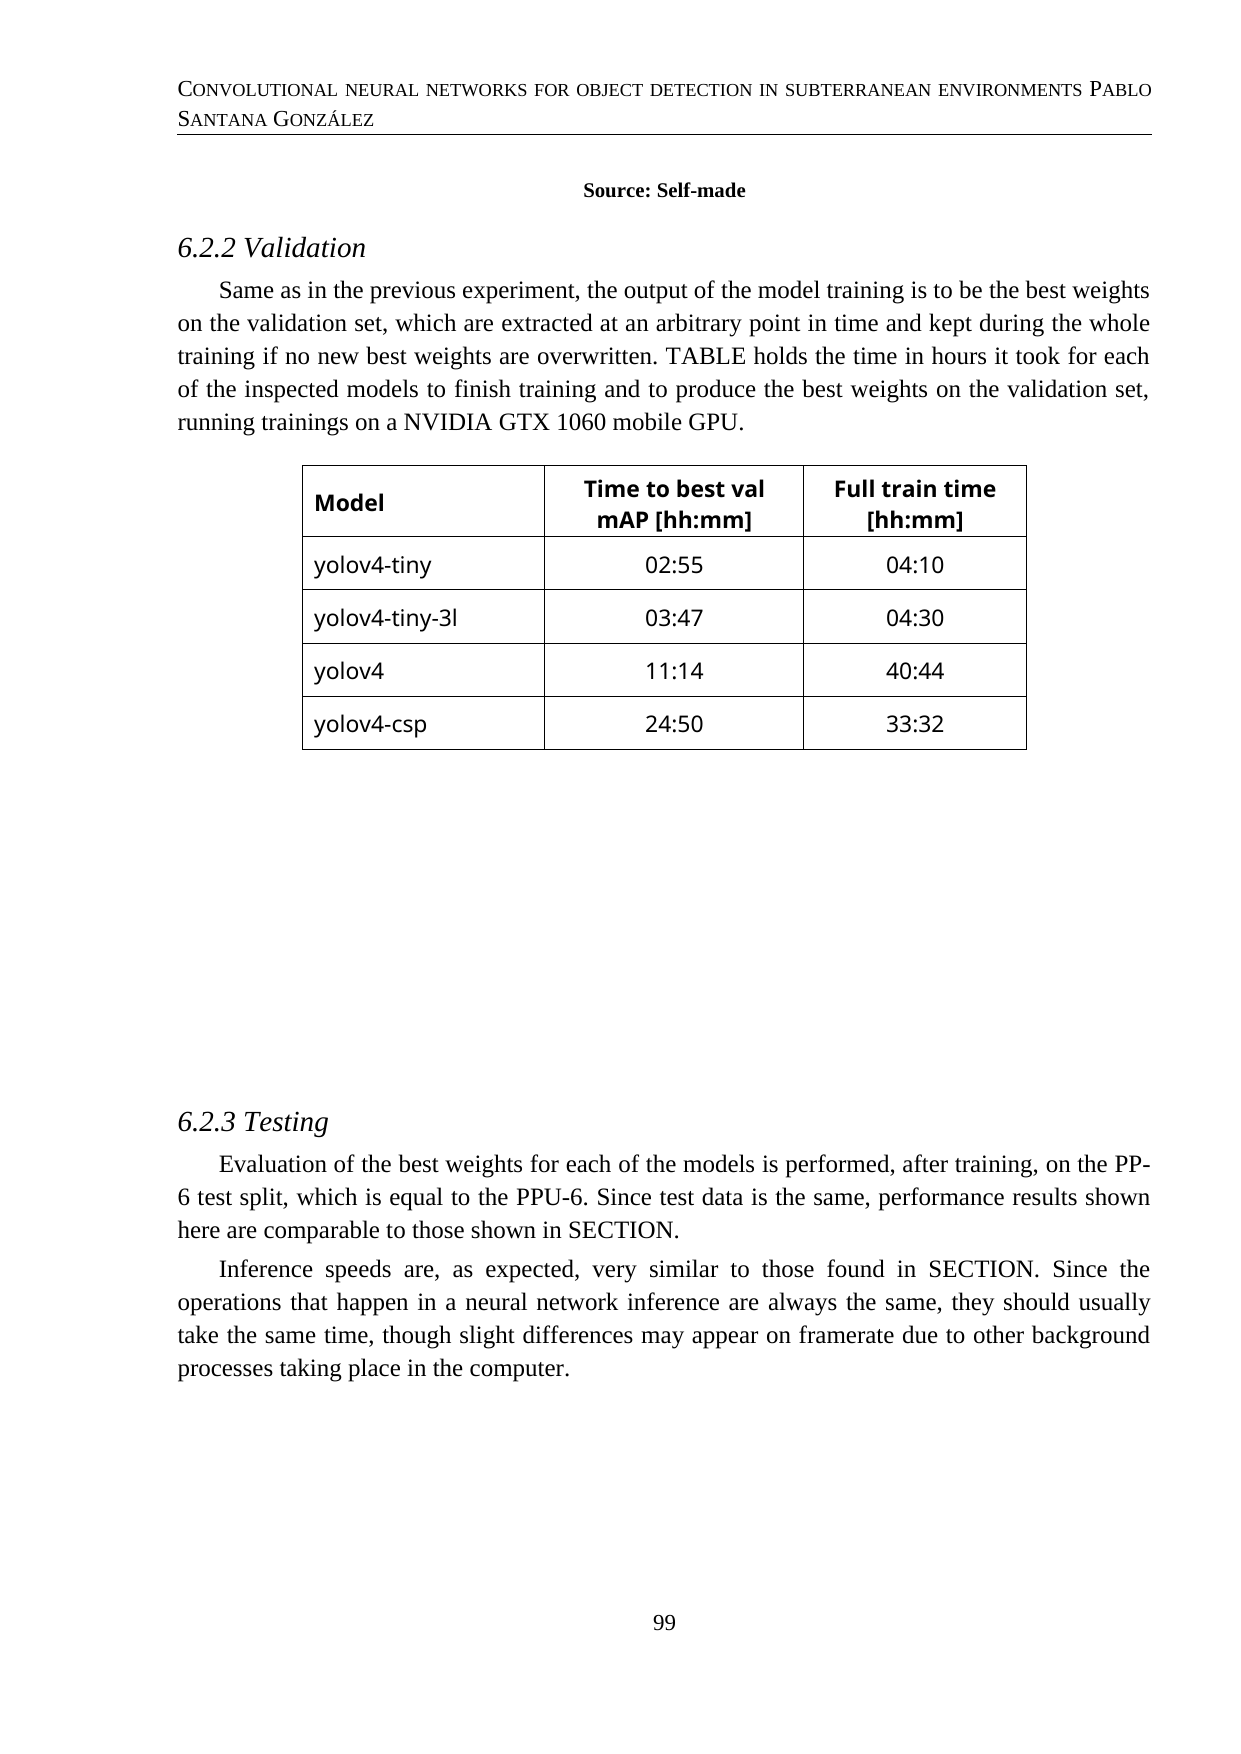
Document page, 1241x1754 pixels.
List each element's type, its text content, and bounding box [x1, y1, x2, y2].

table_cell 04:10 [804, 537, 1026, 589]
table_cell yolov4-tiny-3l [303, 590, 544, 642]
table_cell 02:55 [545, 537, 803, 589]
text Evaluation of the best weights for each of the models is performed, after training, on the PP-6 test split, which is equal to the PPU-6. Since test data is the same, performance results shown here are comparable to those shown in SECTION. [177, 1149, 1152, 1244]
table_cell yolov4-csp [303, 697, 544, 749]
subtitle Validation [177, 230, 1152, 264]
table_cell 11:14 [545, 644, 803, 696]
table_cell yolov4-tiny [303, 537, 544, 589]
table_cell yolov4 [303, 644, 544, 696]
table_header Model [303, 466, 544, 536]
subtitle Testing [177, 1104, 1152, 1138]
table_cell 24:50 [545, 697, 803, 749]
text Inference speeds are, as expected, very similar to those found in SECTION. Since the operations that happen in a neural network inference are always the same, they should usually take the same time, though slight differences may appear on framerate due to other background processes taking place in the computer. [177, 1254, 1152, 1382]
table_cell 33:32 [804, 697, 1026, 749]
table_cell 04:30 [804, 590, 1026, 642]
text Same as in the previous experiment, the output of the model training is to be the best weights on the validation set, which are extracted at an arbitrary point in time and kept during the whole training if no new best weights are overwritten. TABLE holds the time in hours it took for each of the inspected models to finish training and to produce the best weights on the validation set, running trainings on a NVIDIA GTX 1060 mobile GPU. [177, 275, 1152, 436]
table_cell 03:47 [545, 590, 803, 642]
table_header Full train time [hh:mm] [804, 466, 1026, 536]
table_header Time to best val mAP [hh:mm] [545, 466, 803, 536]
text Source: Self-made [177, 178, 1152, 202]
table_cell 40:44 [804, 644, 1026, 696]
